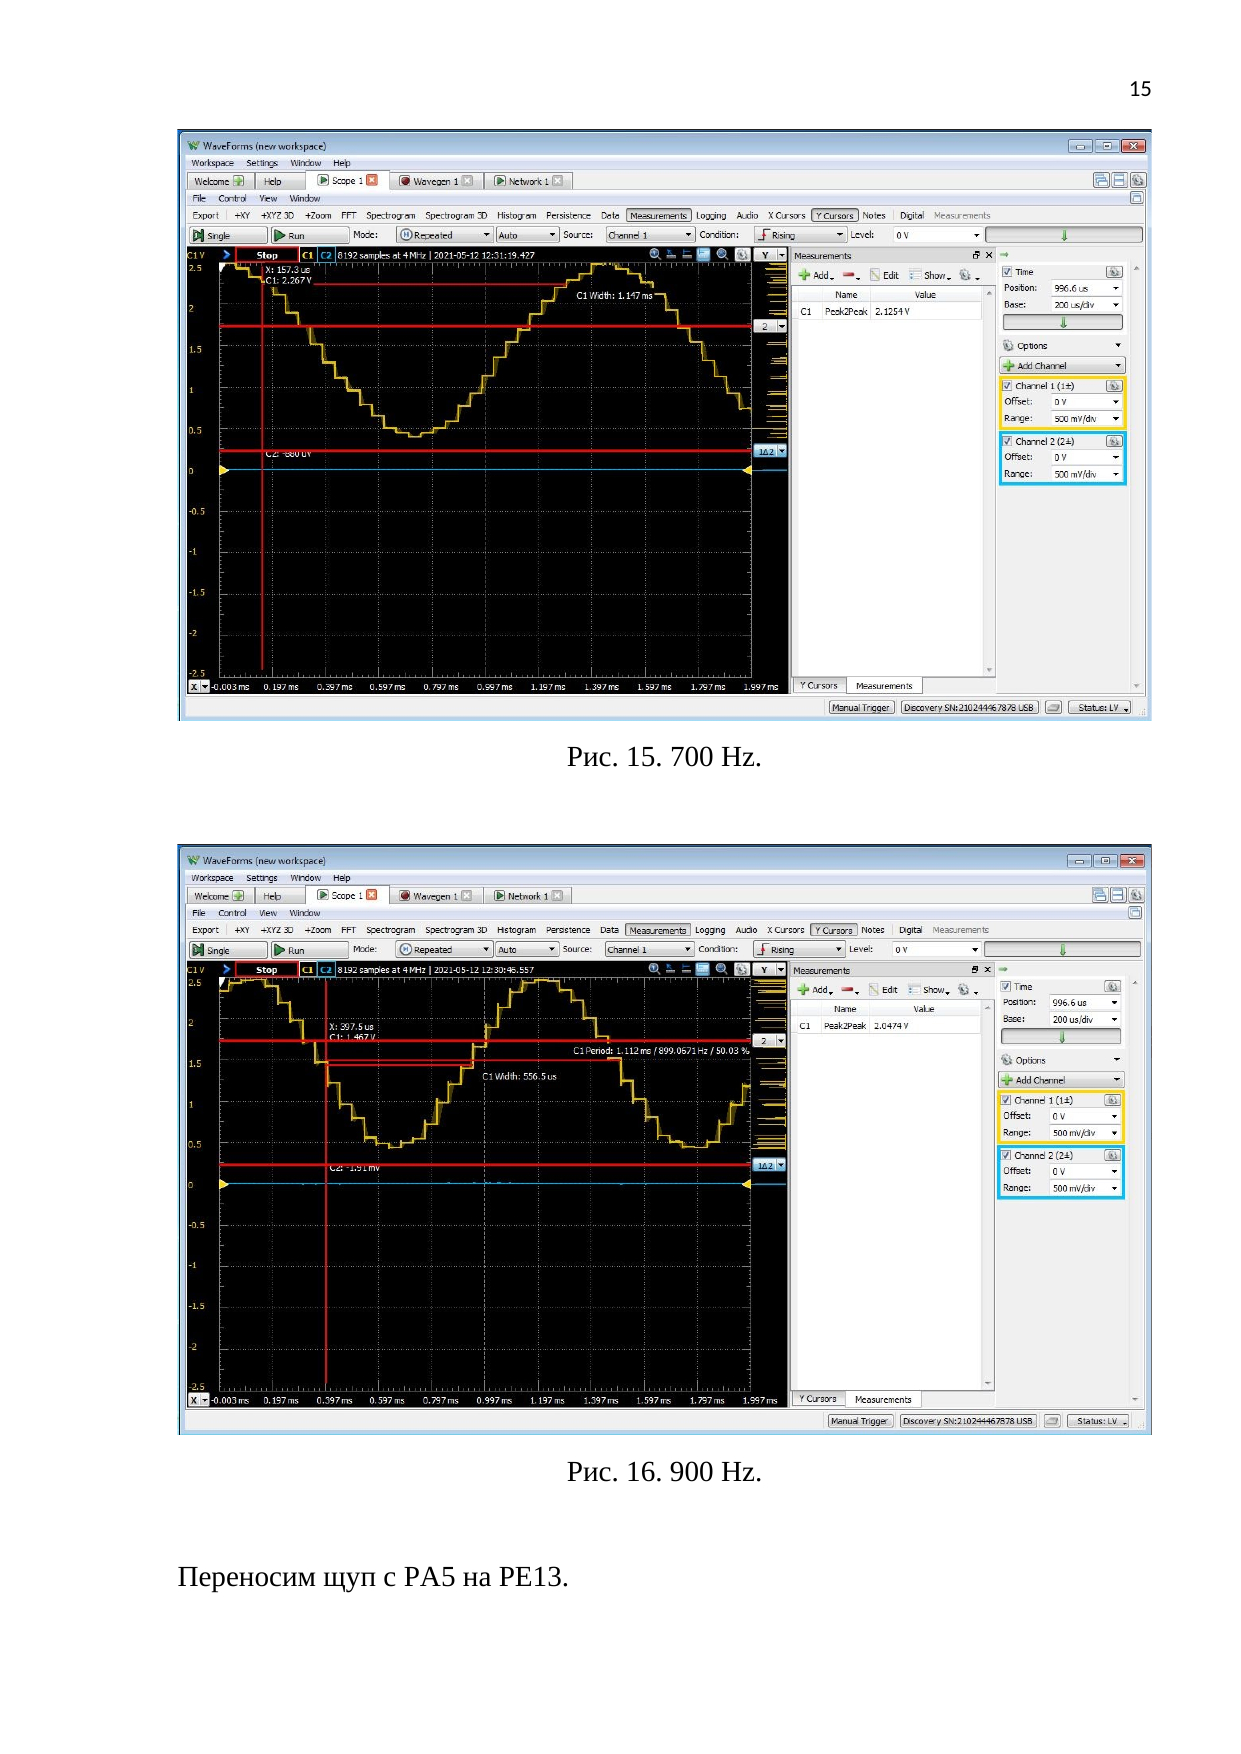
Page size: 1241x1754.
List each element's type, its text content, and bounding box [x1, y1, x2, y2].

picture [177, 129, 1152, 721]
text Рис. 15. 700 Hz. [177, 739, 1152, 773]
text Рис. 16. 900 Hz. [177, 1454, 1152, 1487]
picture [177, 844, 1152, 1435]
text Переносим щуп с PA5 на PE13. [177, 1559, 1152, 1593]
